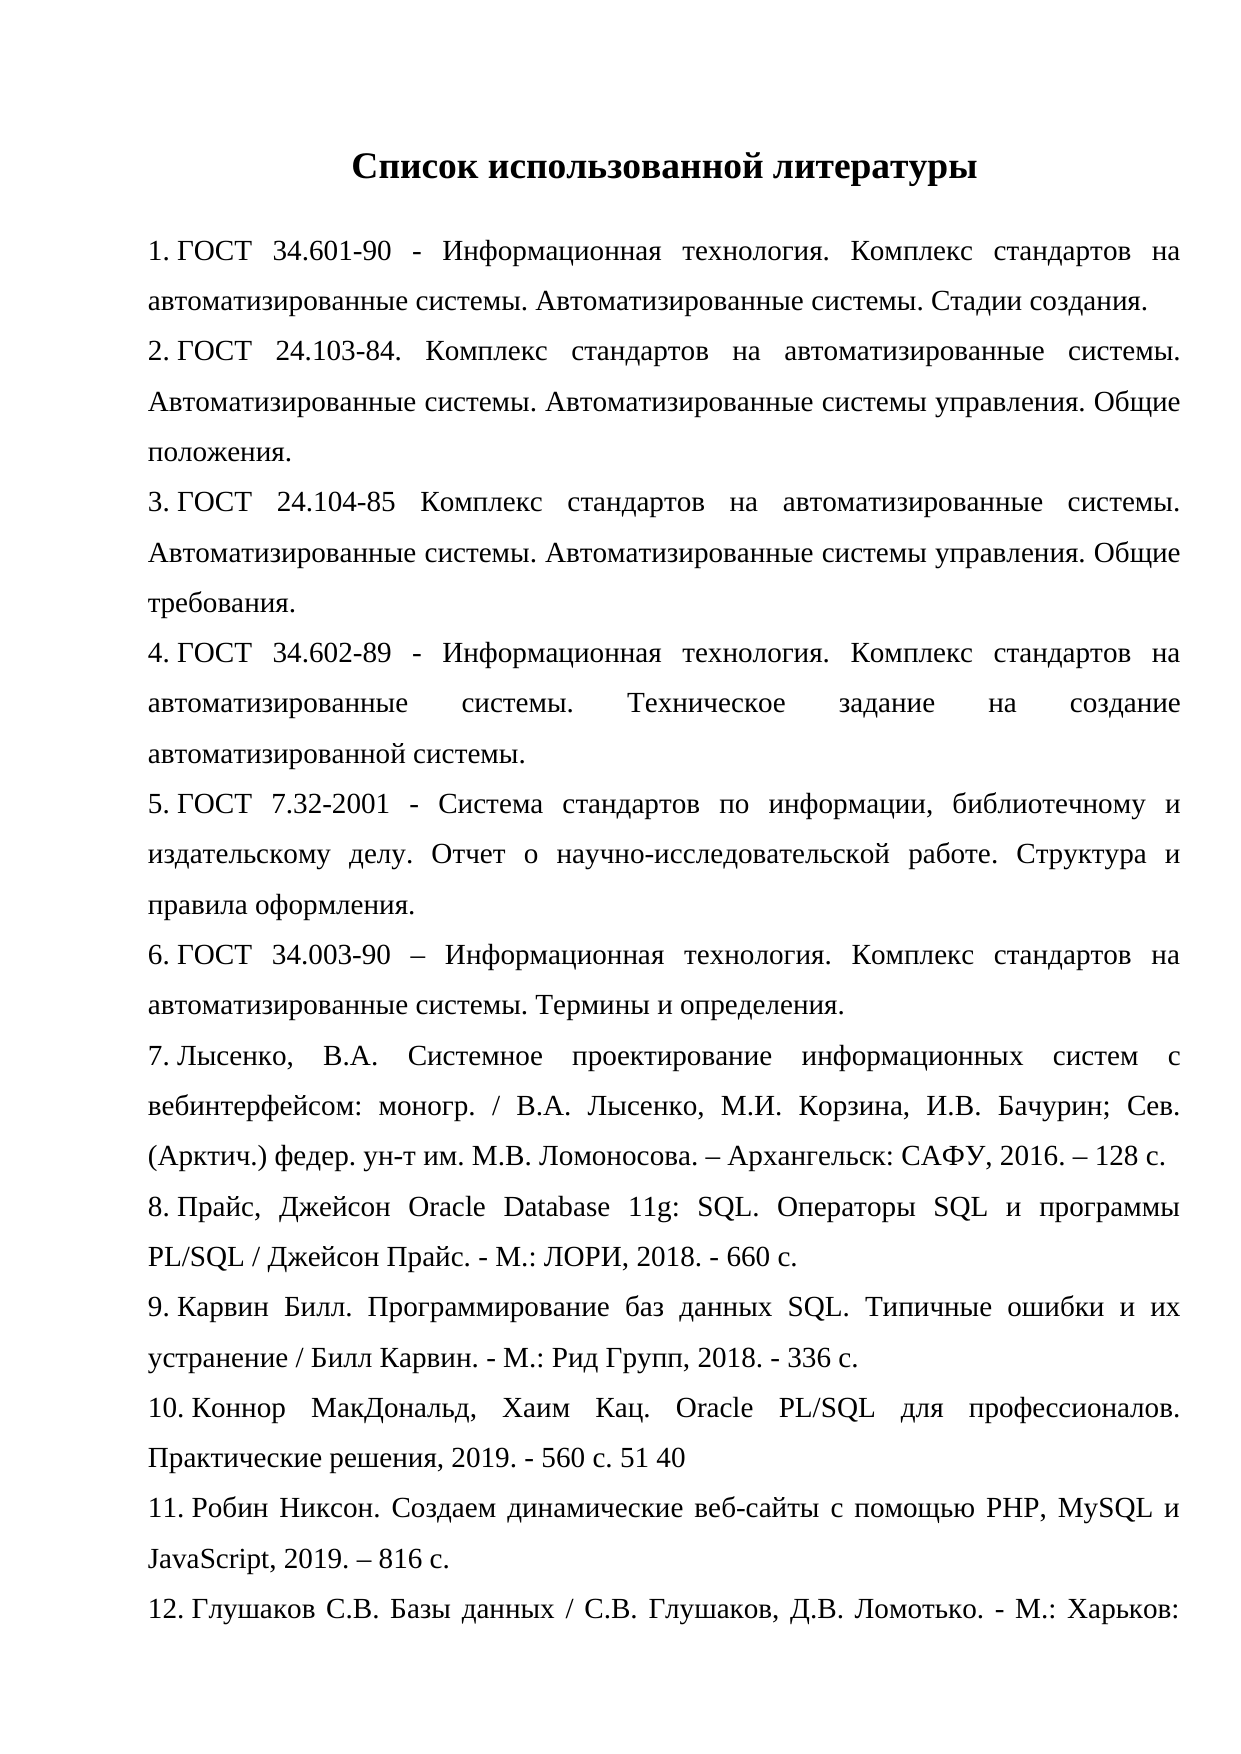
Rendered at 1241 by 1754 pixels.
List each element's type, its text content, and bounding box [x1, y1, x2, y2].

list Карвин Билл. Программирование баз данных SQL. Типичные ошибки и их устранение / Билл Карвин. - М.: Рид Групп, 2018. - 336 c. [148, 1289, 1181, 1373]
list Коннор МакДональд, Хаим Кац. Oracle PL/SQL для профессионалов. Практические решения, 2019. - 560 с. 51 40 [148, 1390, 1181, 1474]
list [148, 1591, 1181, 1625]
list ГОСТ 34.003-90 – Информационная технология. Комплекс стандартов на автоматизированные системы. Термины и определения. [148, 937, 1181, 1021]
text Список использованной литературы [148, 143, 1181, 186]
list Лысенко, В.А. Системное проектирование информационных систем с вебинтерфейсом: моногр. / В.А. Лысенко, М.И. Корзина, И.В. Бачурин; Сев. (Арктич.) федер. ун-т им. М.В. Ломоносова. – Архангельск: САФУ, 2016. – 128 с. [148, 1038, 1181, 1172]
list Прайс, Джейсон Oracle Database 11g: SQL. Операторы SQL и программы PL/SQL / Джейсон Прайс. - М.: ЛОРИ, 2018. - 660 c. [148, 1189, 1181, 1273]
list ГОСТ 7.32-2001 - Система стандартов по информации, библиотечному и издательскому делу. Отчет о научно-исследовательской работе. Структура и правила оформления. [148, 786, 1181, 920]
list ГОСТ 24.104-85 Комплекс стандартов на автоматизированные системы. Автоматизированные системы. Автоматизированные системы управления. Общие требования. [148, 484, 1181, 618]
list ГОСТ 34.602-89 - Информационная технология. Комплекс стандартов на автоматизированные системы. Техническое задание на создание автоматизированной системы. [148, 635, 1181, 769]
list Робин Никсон. Создаем динамические веб-сайты с помощью PHP, MySQL и JavaScript, 2019. – 816 с. [148, 1491, 1181, 1574]
list ГОСТ 34.601-90 - Информационная технология. Комплекс стандартов на автоматизированные системы. Автоматизированные системы. Стадии создания. [148, 233, 1181, 317]
list ГОСТ 24.103-84. Комплекс стандартов на автоматизированные системы. Автоматизированные системы. Автоматизированные системы управления. Общие положения. [148, 333, 1181, 468]
